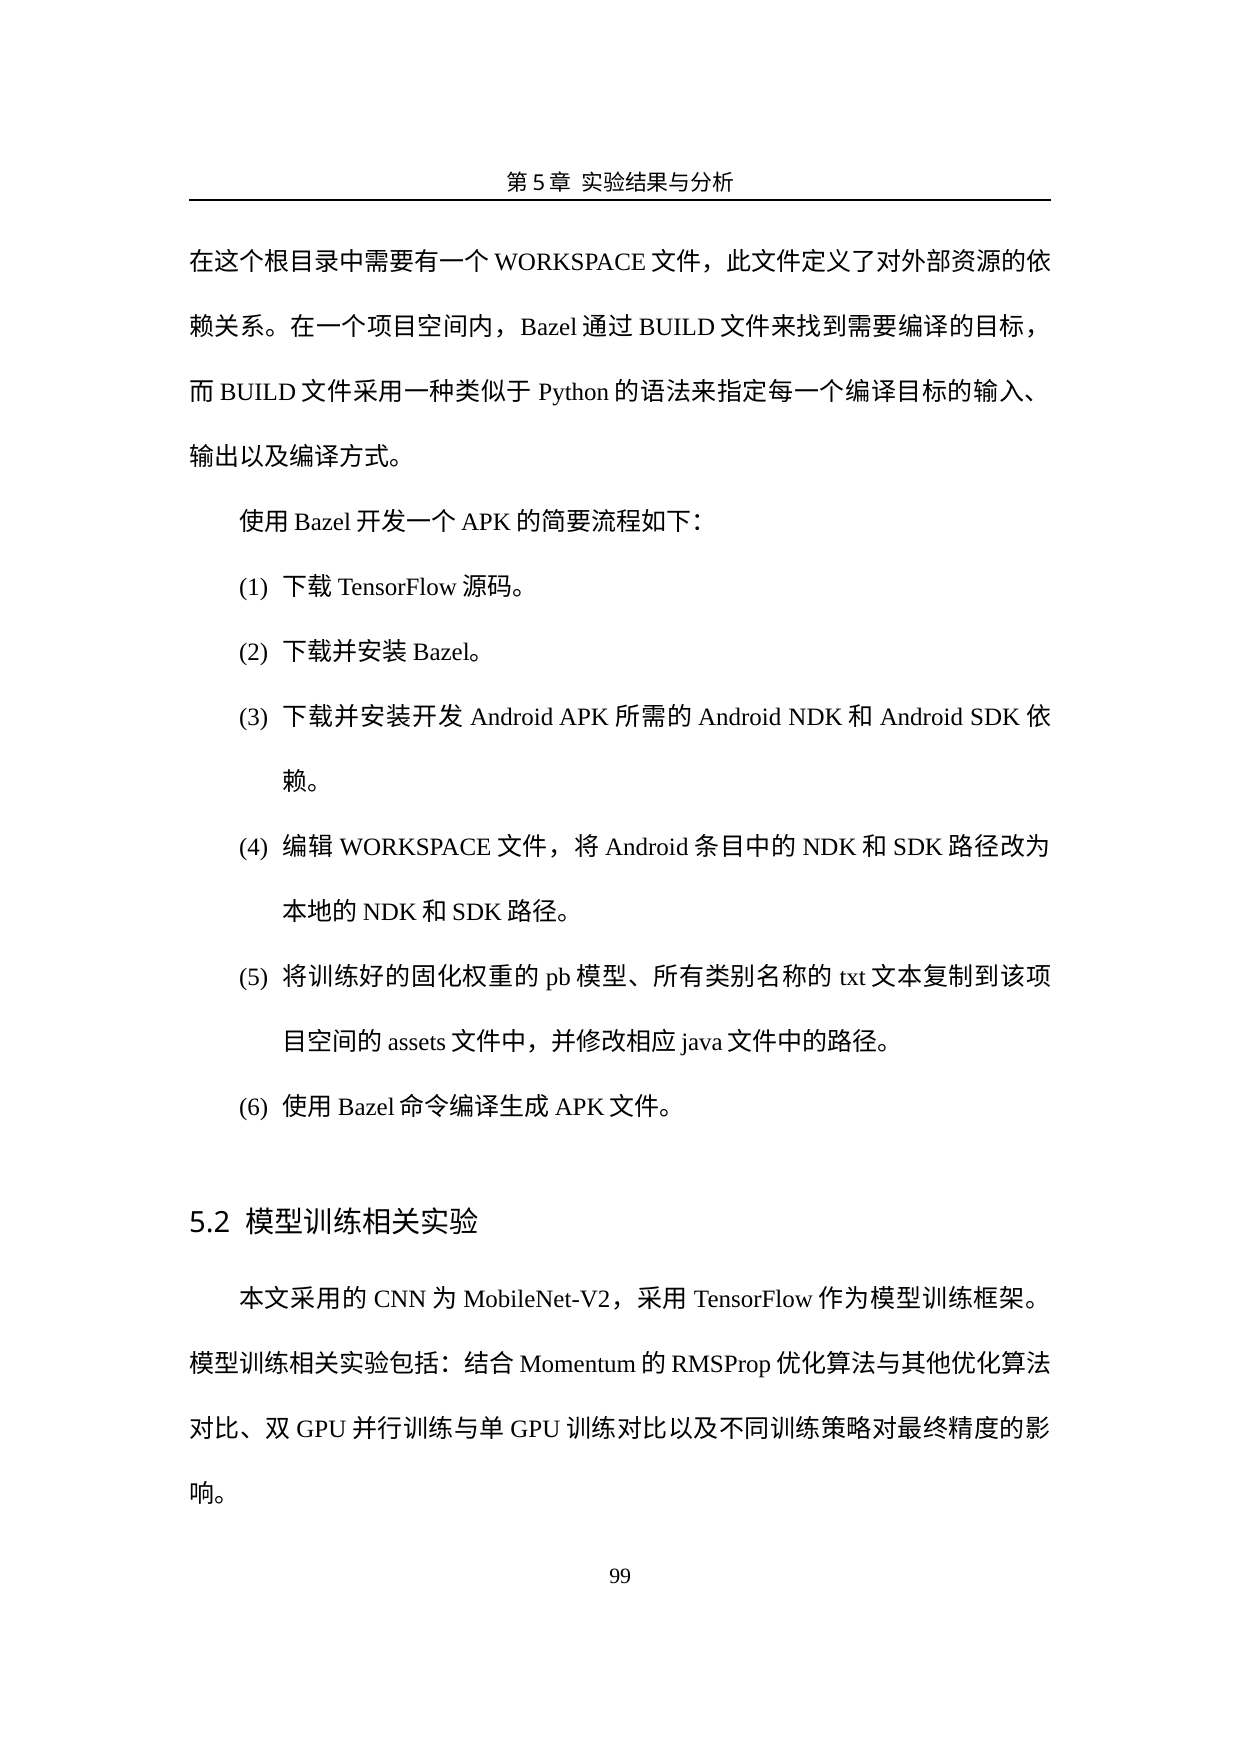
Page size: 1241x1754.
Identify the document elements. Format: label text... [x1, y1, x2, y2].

text 使用Bazel开发一个APK的简要流程如下： [189, 487, 1051, 552]
text 本文采用的CNN为MobileNet-V2，采用TensorFlow作为模型训练框架。模型训练相关实验包括：结合Momentum的RMSProp优化算法与其他优化算法对比、双GPU并行训练与单GPU训练对比以及不同训练策略对最终精度的影响。 [189, 1264, 1051, 1524]
list 下载并安装Bazel。 [239, 617, 1051, 682]
list 编辑WORKSPACE文件，将Android条目中的NDK和SDK路径改为本地的NDK和SDK路径。 [239, 812, 1051, 942]
list 使用Bazel命令编译生成APK文件。 [239, 1072, 1051, 1137]
list 下载并安装开发Android APK所需的Android NDK和Android SDK依赖。 [239, 682, 1051, 812]
list 下载TensorFlow源码。 [239, 552, 1051, 617]
list 将训练好的固化权重的pb模型、所有类别名称的txt文本复制到该项目空间的assets文件中，并修改相应java文件中的路径。 [239, 942, 1051, 1072]
text 5.2 模型训练相关实验 [189, 1187, 1051, 1252]
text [189, 227, 1051, 487]
